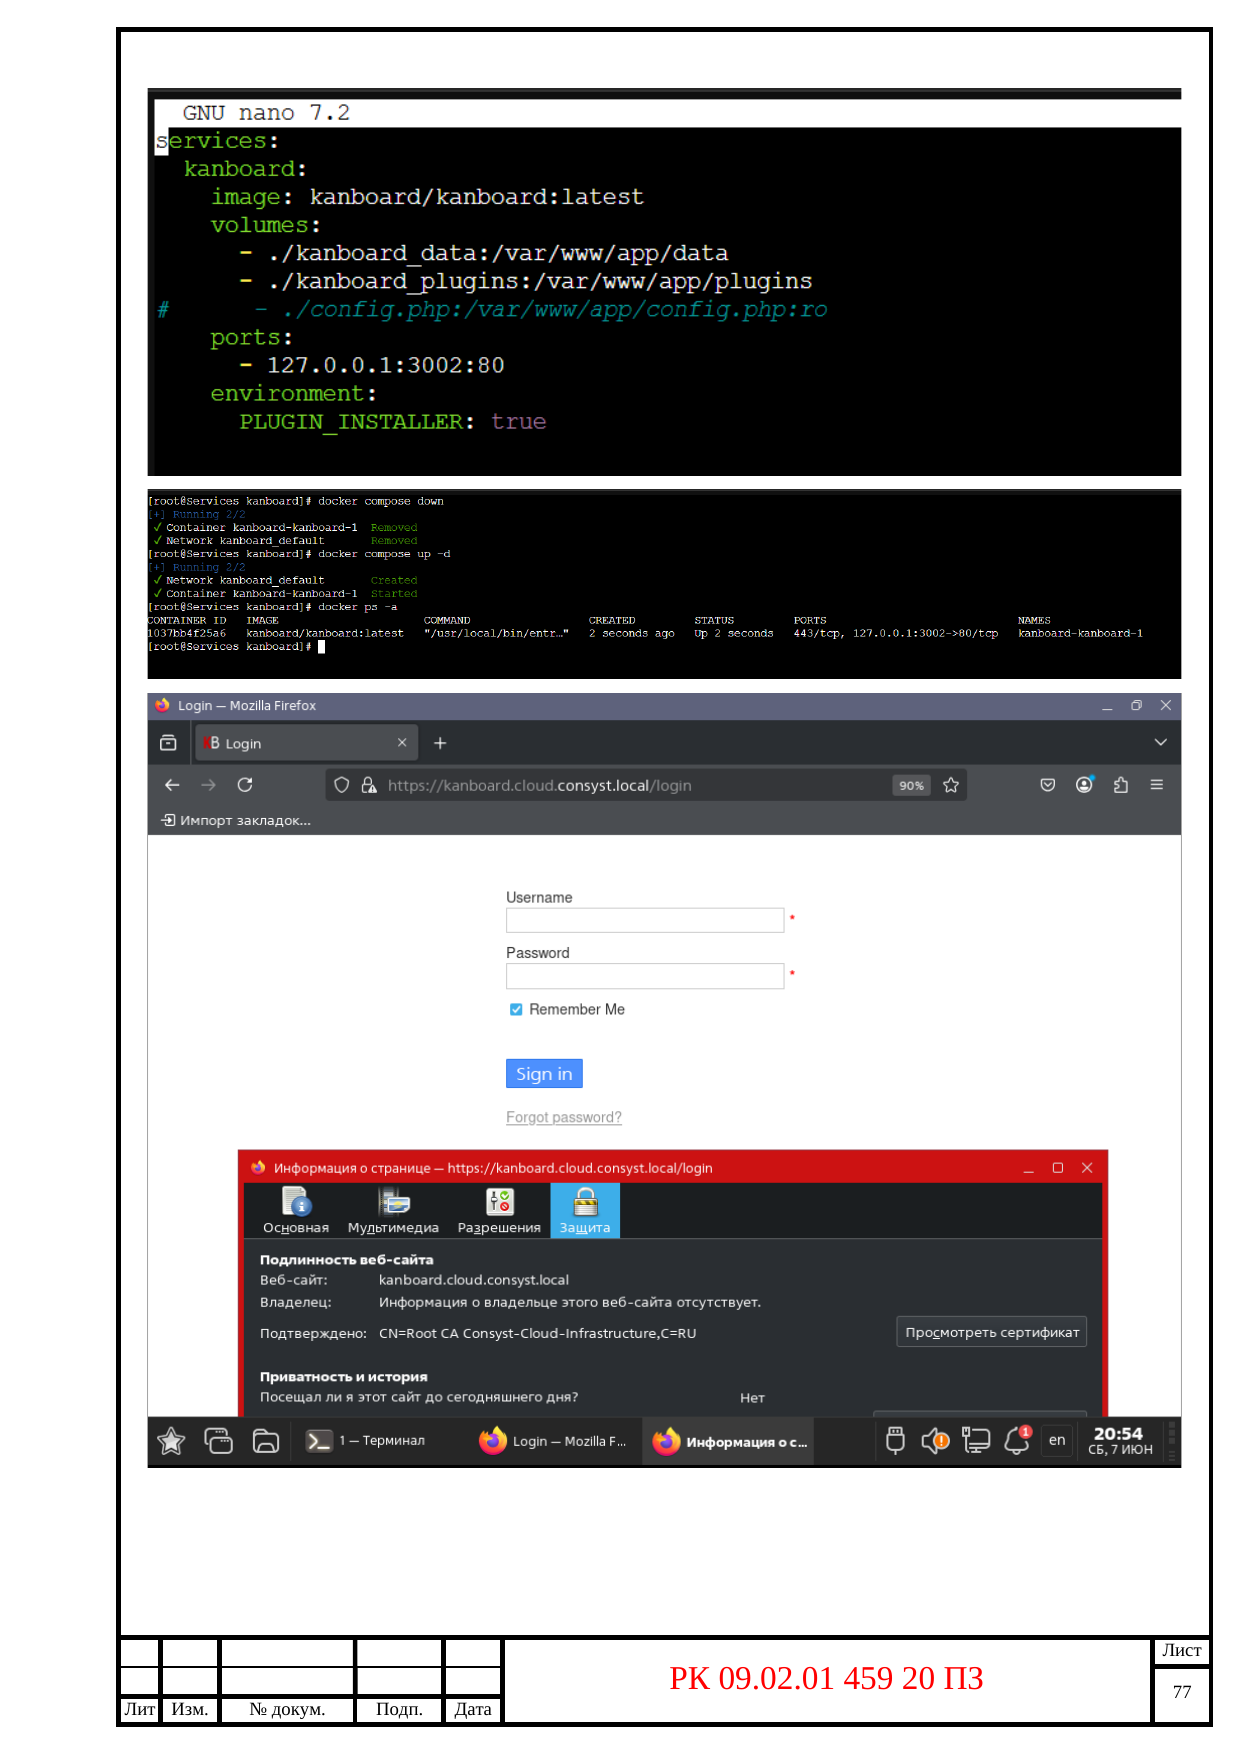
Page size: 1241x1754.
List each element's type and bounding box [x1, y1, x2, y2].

picture [147, 693, 1182, 1468]
picture [147, 88, 1182, 476]
picture [147, 489, 1182, 679]
